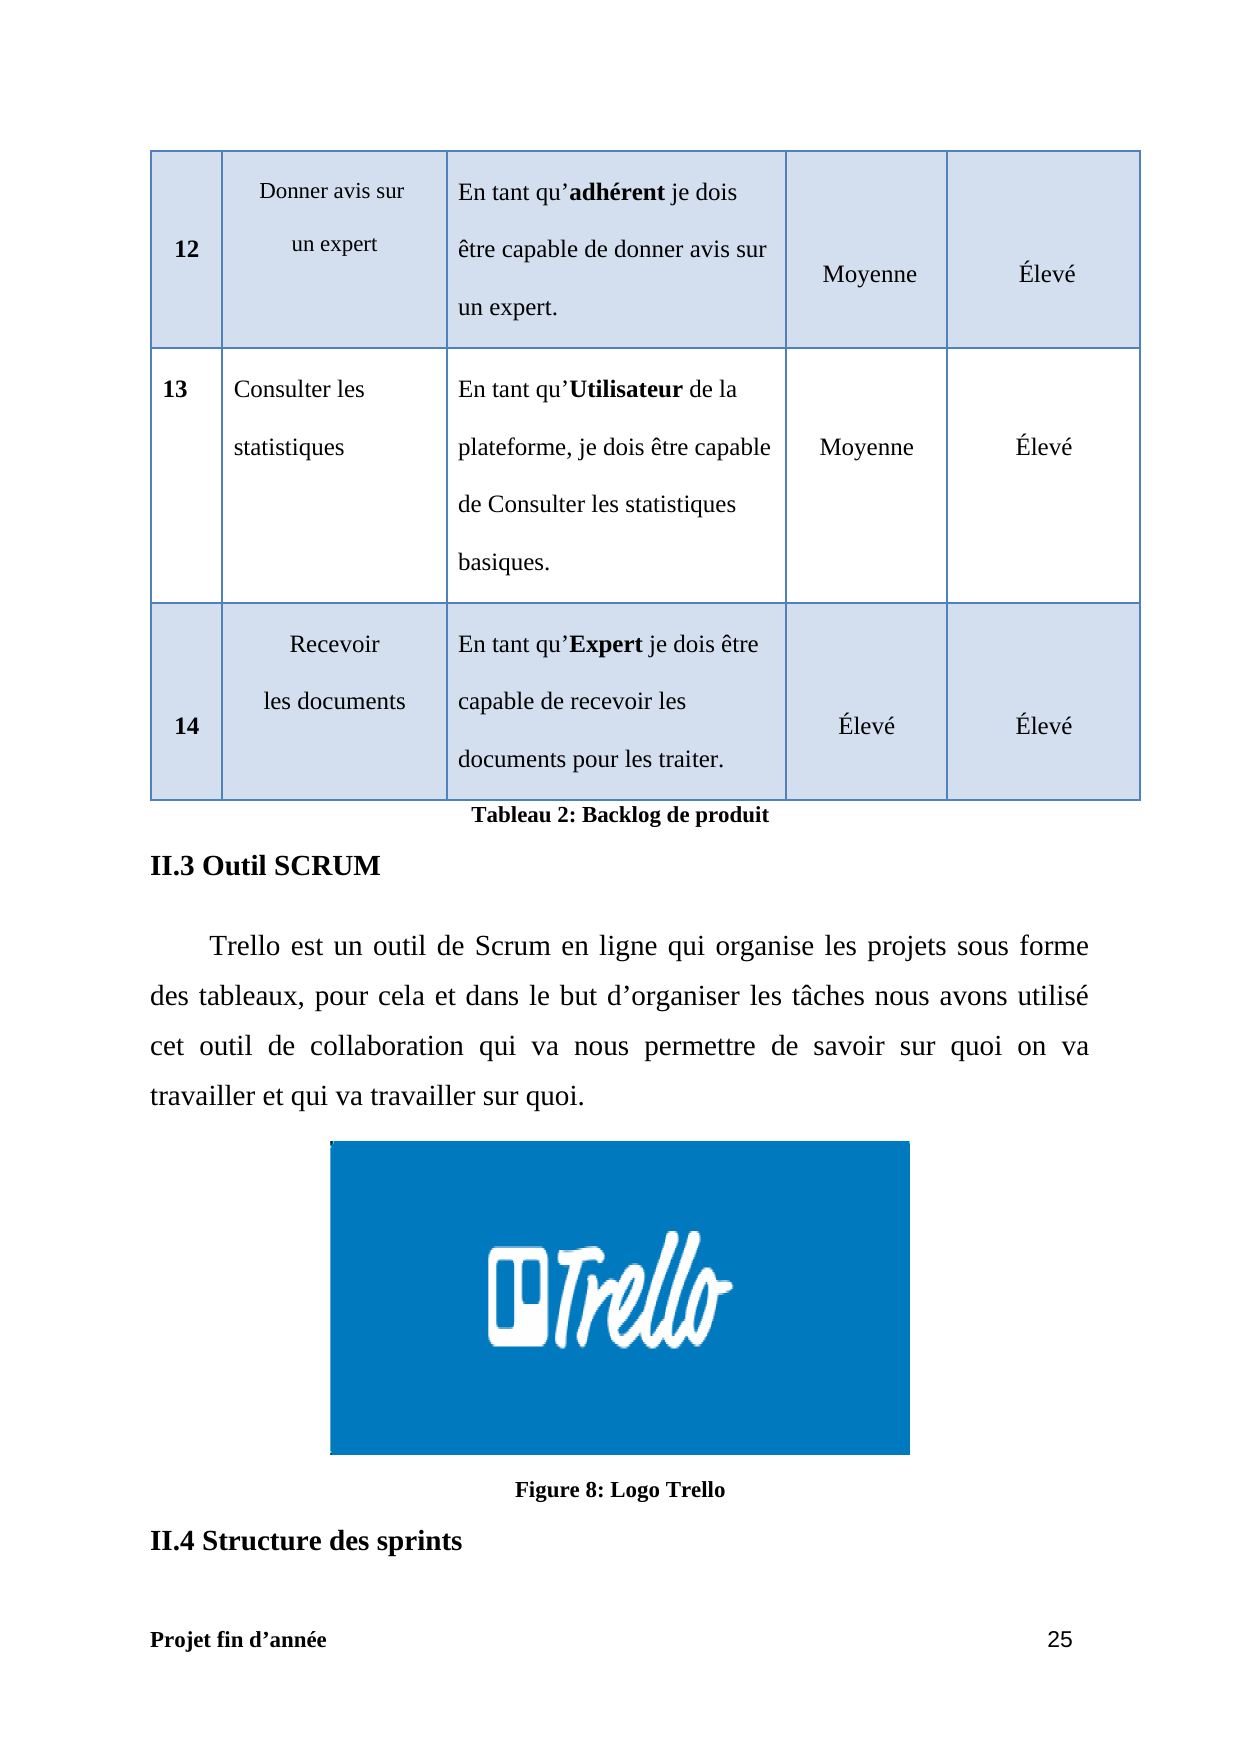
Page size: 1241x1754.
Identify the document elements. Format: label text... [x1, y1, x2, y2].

table_cell En tant qu’Expert je dois être capable de recevoir les documents pour les traiter. [448, 604, 785, 799]
table_cell En tant qu’adhérent je dois être capable de donner avis sur un expert. [448, 152, 785, 347]
table_cell Consulter les statistiques [223, 349, 446, 602]
text Tableau 2: Backlog de produit [150, 801, 1090, 827]
text Trello est un outil de Scrum en ligne qui organise les projets sous forme des tableaux, pour cela et dans le but d’organiser les tâches nous avons utilisé cet outil de collaboration qui va nous permettre de savoir sur quoi on va travailler et qui va travailler sur quoi. [150, 928, 1090, 1112]
table_cell 14 [152, 604, 221, 799]
table_cell Moyenne [787, 152, 946, 347]
table_cell 12 [152, 152, 221, 347]
table_cell En tant qu’Utilisateur de la plateforme, je dois être capable de Consulter les statistiques basiques. [448, 349, 785, 602]
picture [330, 1141, 910, 1455]
table_cell Recevoir les documents [223, 604, 446, 799]
table_cell 13 [152, 349, 221, 602]
table_cell Élevé [948, 604, 1139, 799]
subtitle II.4 Structure des sprints [150, 1523, 1090, 1556]
text Figure 8: Logo Trello [150, 1476, 1090, 1502]
subtitle II.3 Outil SCRUM [150, 848, 1090, 882]
table_cell Élevé [948, 349, 1139, 602]
table_cell Élevé [787, 604, 946, 799]
table_cell Élevé [948, 152, 1139, 347]
table_cell Moyenne [787, 349, 946, 602]
table_cell Donner avis sur un expert [223, 152, 446, 347]
